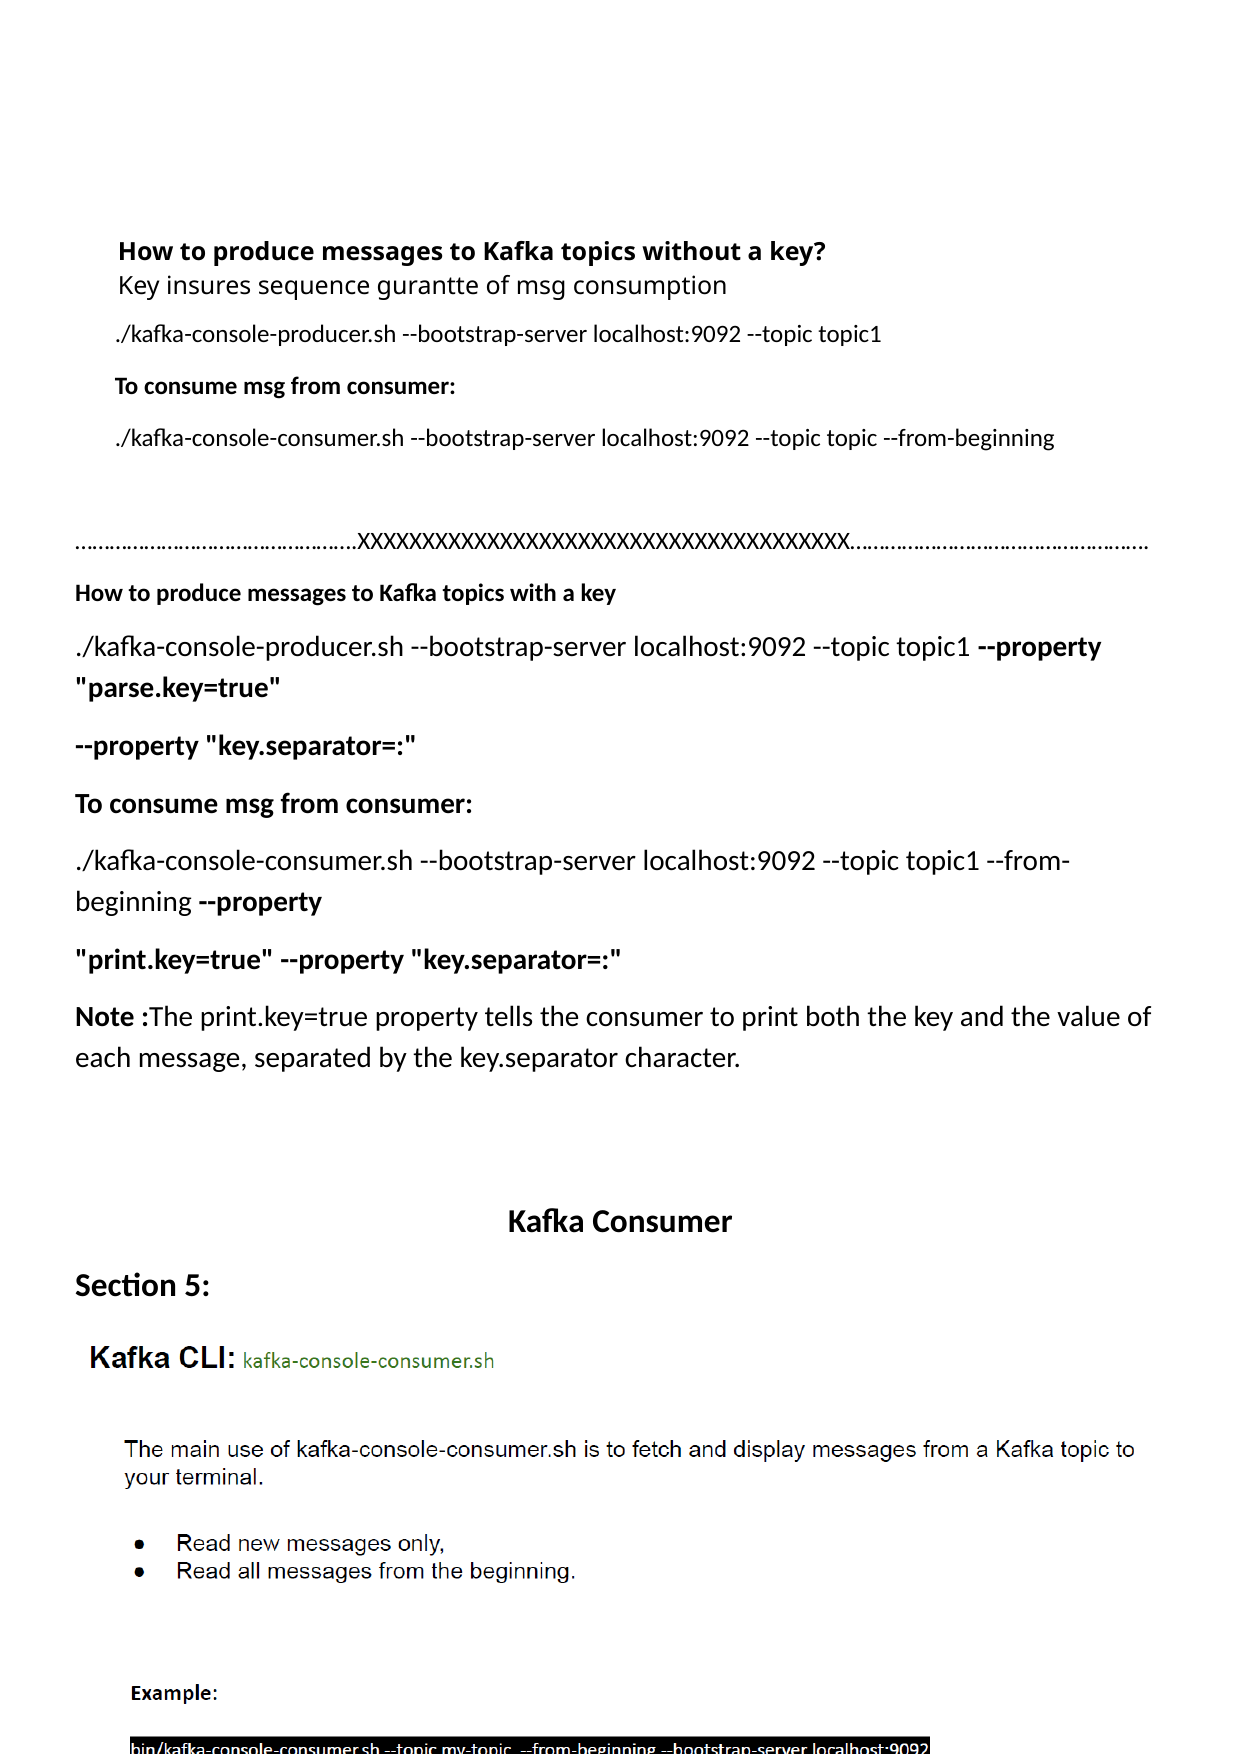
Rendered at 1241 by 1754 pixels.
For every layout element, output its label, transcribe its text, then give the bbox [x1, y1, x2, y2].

text How to produce messages to Kafka topics with a key [75, 577, 1165, 607]
text "print.key=true" --property "key.separator=:" [75, 941, 1165, 976]
text --property "key.separator=:" [75, 727, 1165, 763]
text To consume msg from consumer: [75, 785, 1165, 820]
text ………………………………………….XXXXXXXXXXXXXXXXXXXXXXXXXXXXXXXXXXXXXX……………………………………………. [75, 525, 1165, 556]
text Kafka Consumer [75, 1200, 1165, 1241]
text ./kafka-console-producer.sh --bootstrap-server localhost:9092 --topic topic1 [75, 318, 1165, 349]
text Section 5: [75, 1264, 1165, 1304]
list Key insures sequence gurantte of msg consumption [118, 268, 1165, 302]
text ./kafka-console-consumer.sh --bootstrap-server localhost:9092 --topic topic1 --from-beginning --property [75, 842, 1165, 919]
text ./kafka-console-consumer.sh --bootstrap-server localhost:9092 --topic topic --from-beginning [75, 422, 1165, 452]
text ./kafka-console-producer.sh --bootstrap-server localhost:9092 --topic topic1 --property "parse.key=true" [75, 628, 1165, 705]
text To consume msg from consumer: [75, 370, 1165, 401]
list How to produce messages to Kafka topics without a key? [118, 234, 1165, 268]
text Note :The print.key=true property tells the consumer to print both the key and the value of each message, separated by the key.separator character. [75, 998, 1165, 1075]
picture [75, 1327, 1167, 1754]
